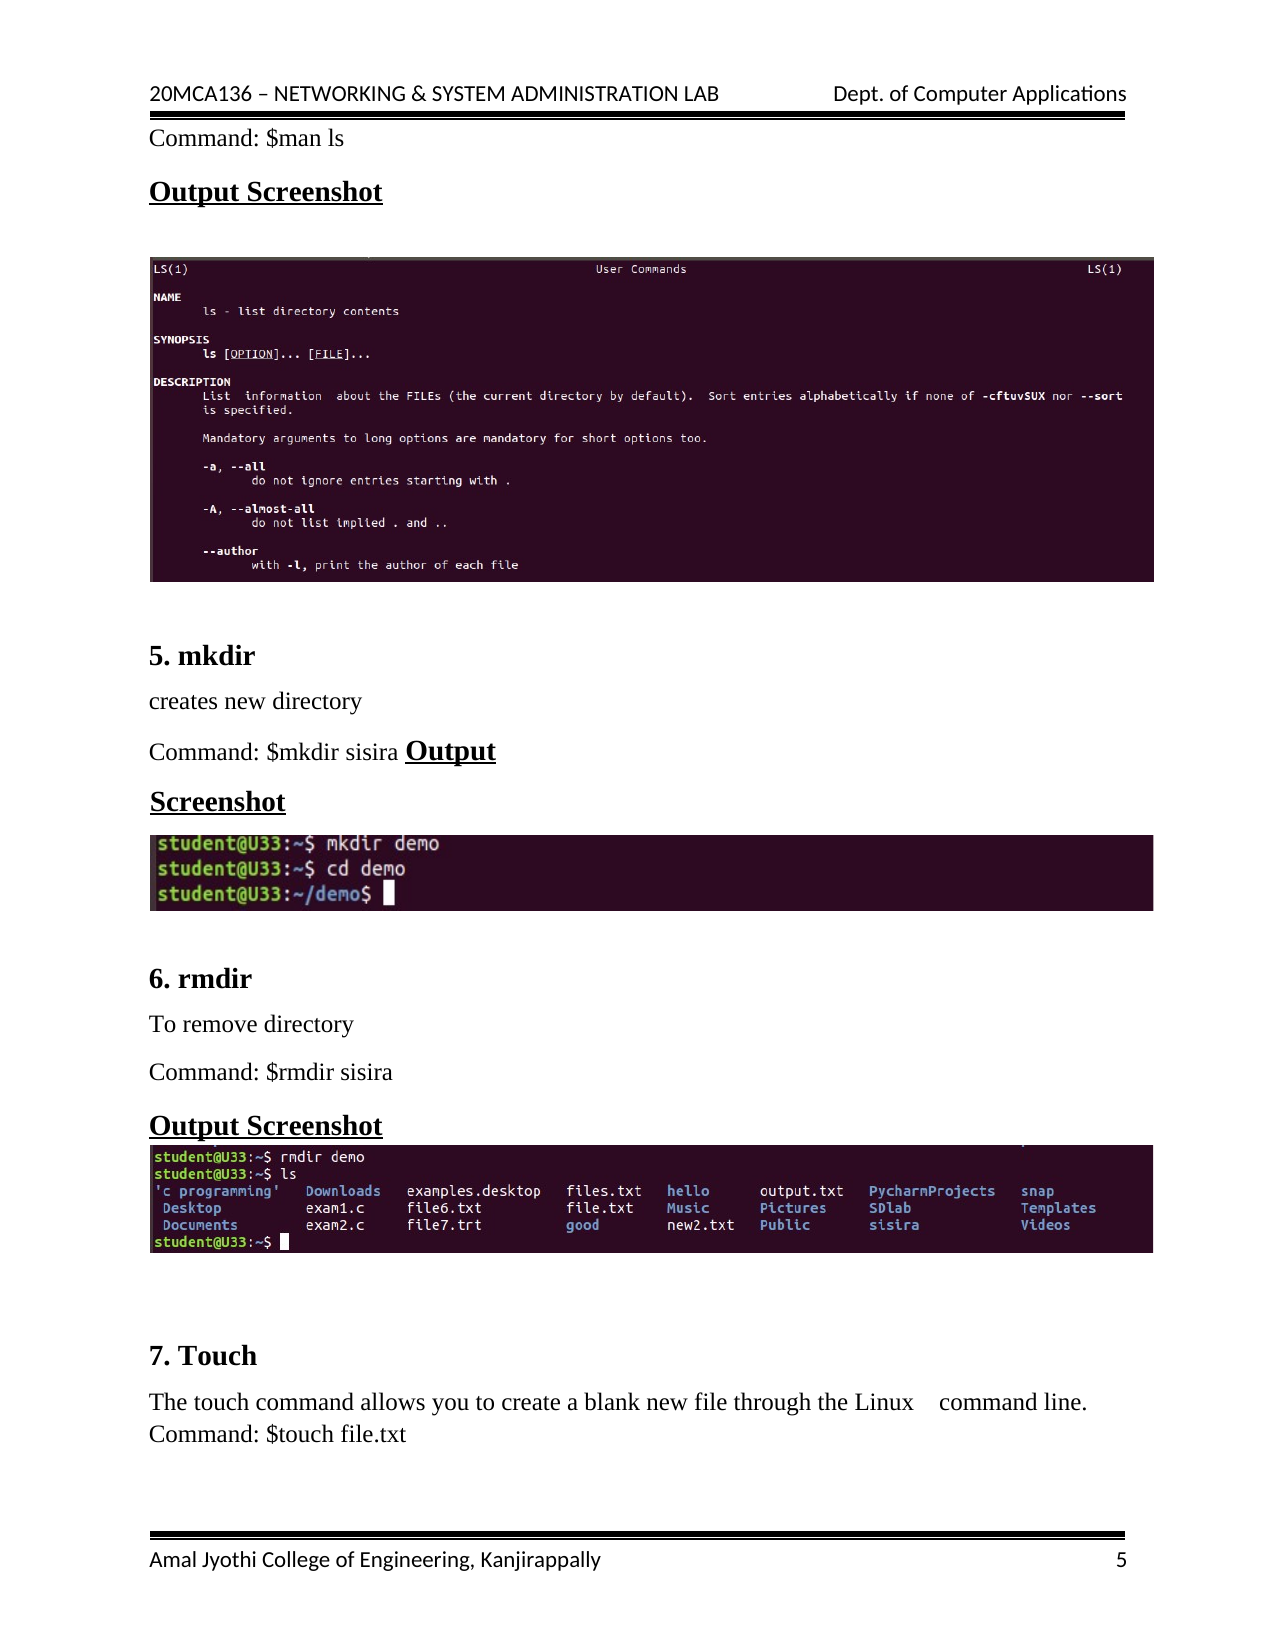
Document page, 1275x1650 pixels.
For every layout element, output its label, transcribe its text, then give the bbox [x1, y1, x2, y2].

picture [150, 257, 1154, 582]
subtitle 6. rmdir [148, 961, 1132, 994]
text Command: $touch file.txt [148, 1419, 1127, 1448]
subtitle Output Screenshot [148, 1108, 1132, 1141]
text Command: $mkdir sisira Output Screenshot [148, 733, 496, 818]
picture [150, 1145, 1154, 1253]
subtitle 7. Touch [148, 1338, 1132, 1372]
text To remove directory [148, 1009, 1127, 1038]
subtitle Output Screenshot [148, 174, 1132, 208]
text The touch command allows you to create a blank new file through the Linux command line. [148, 1387, 1089, 1415]
picture [150, 835, 1154, 911]
subtitle 5. mkdir [148, 638, 1132, 671]
text Command: $man ls [148, 123, 1127, 152]
text creates new directory [148, 686, 1127, 715]
text Command: $rmdir sisira [148, 1057, 1127, 1085]
